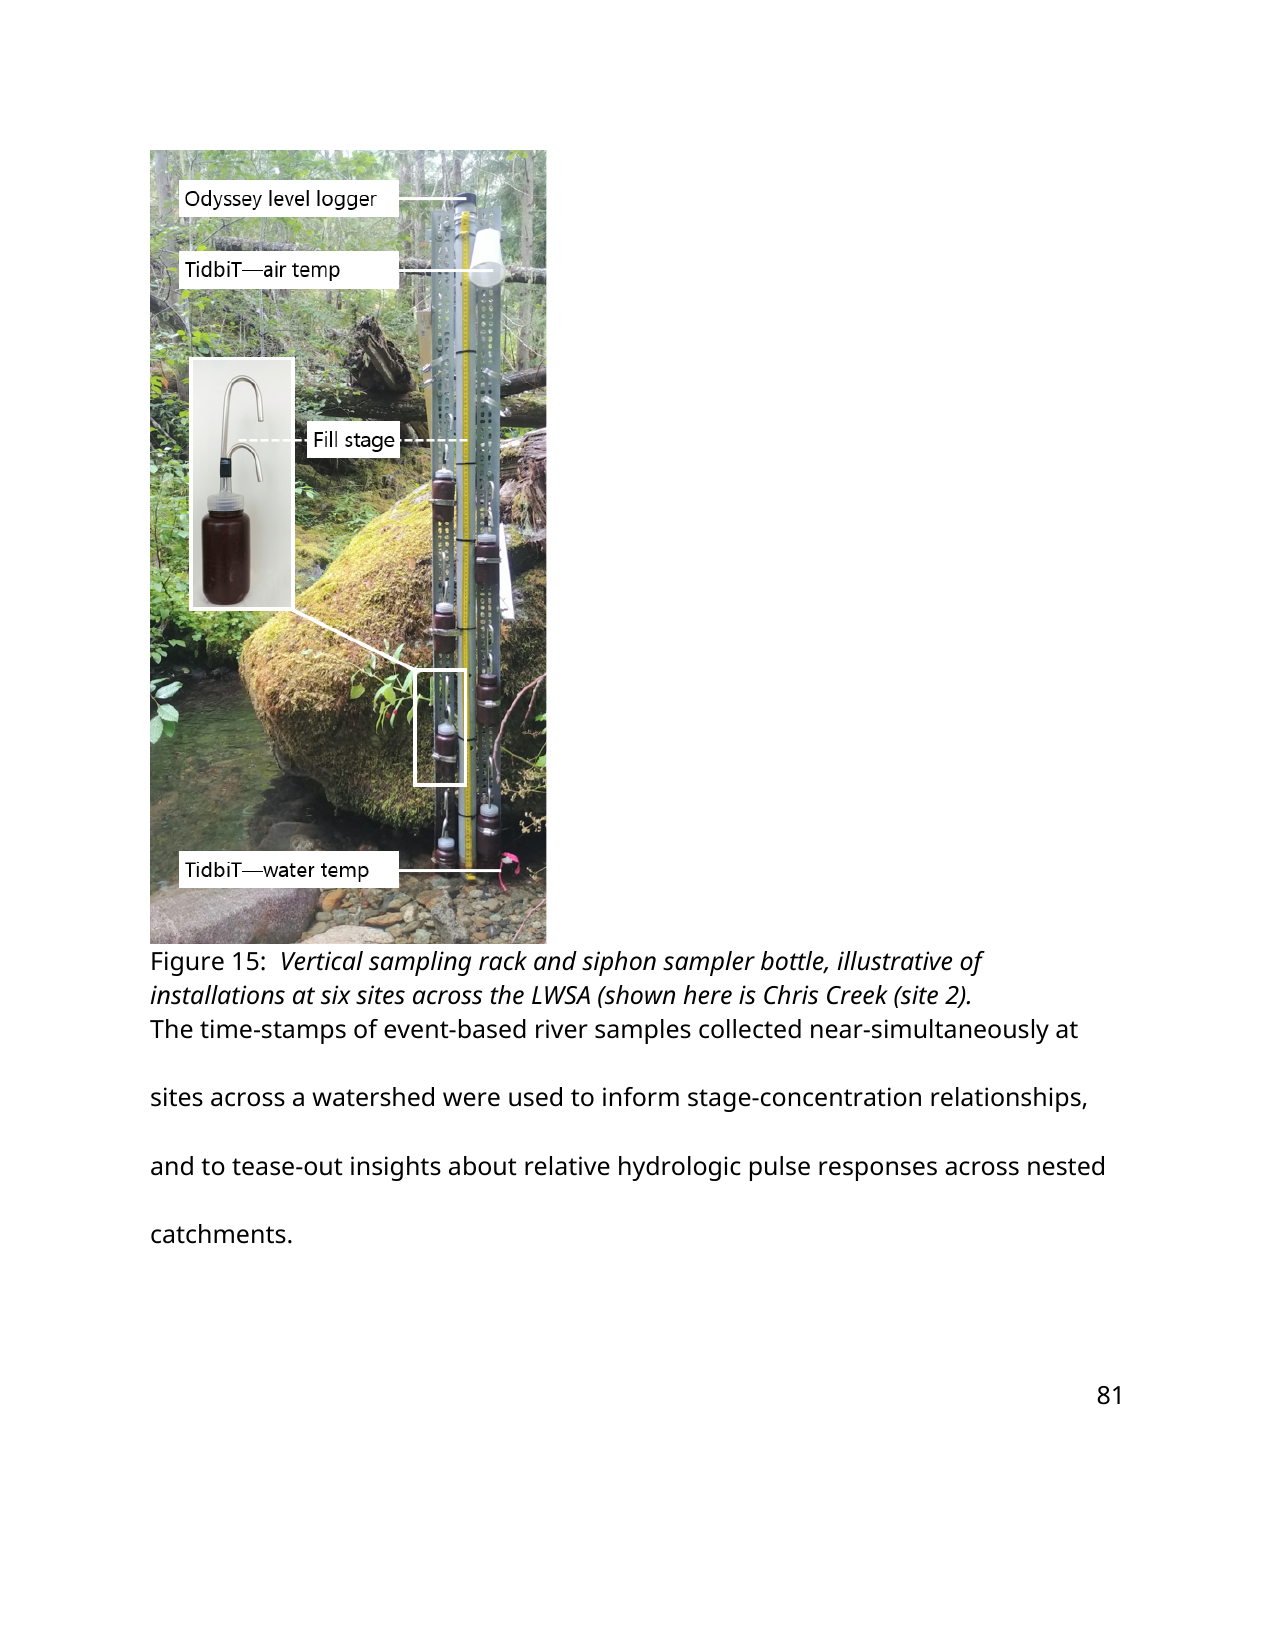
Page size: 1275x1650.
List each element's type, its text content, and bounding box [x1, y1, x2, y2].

text The time-stamps of event-based river samples collected near-simultaneously at sites across a watershed were used to inform stage-concentration relationships, and to tease-out insights about relative hydrologic pulse responses across nested catchments. [150, 1012, 1125, 1250]
picture [150, 150, 547, 944]
text Figure 15: Vertical sampling rack and siphon sampler bottle, illustrative of installations at six sites across the LWSA (shown here is Chris Creek (site 2). [150, 944, 1125, 1012]
